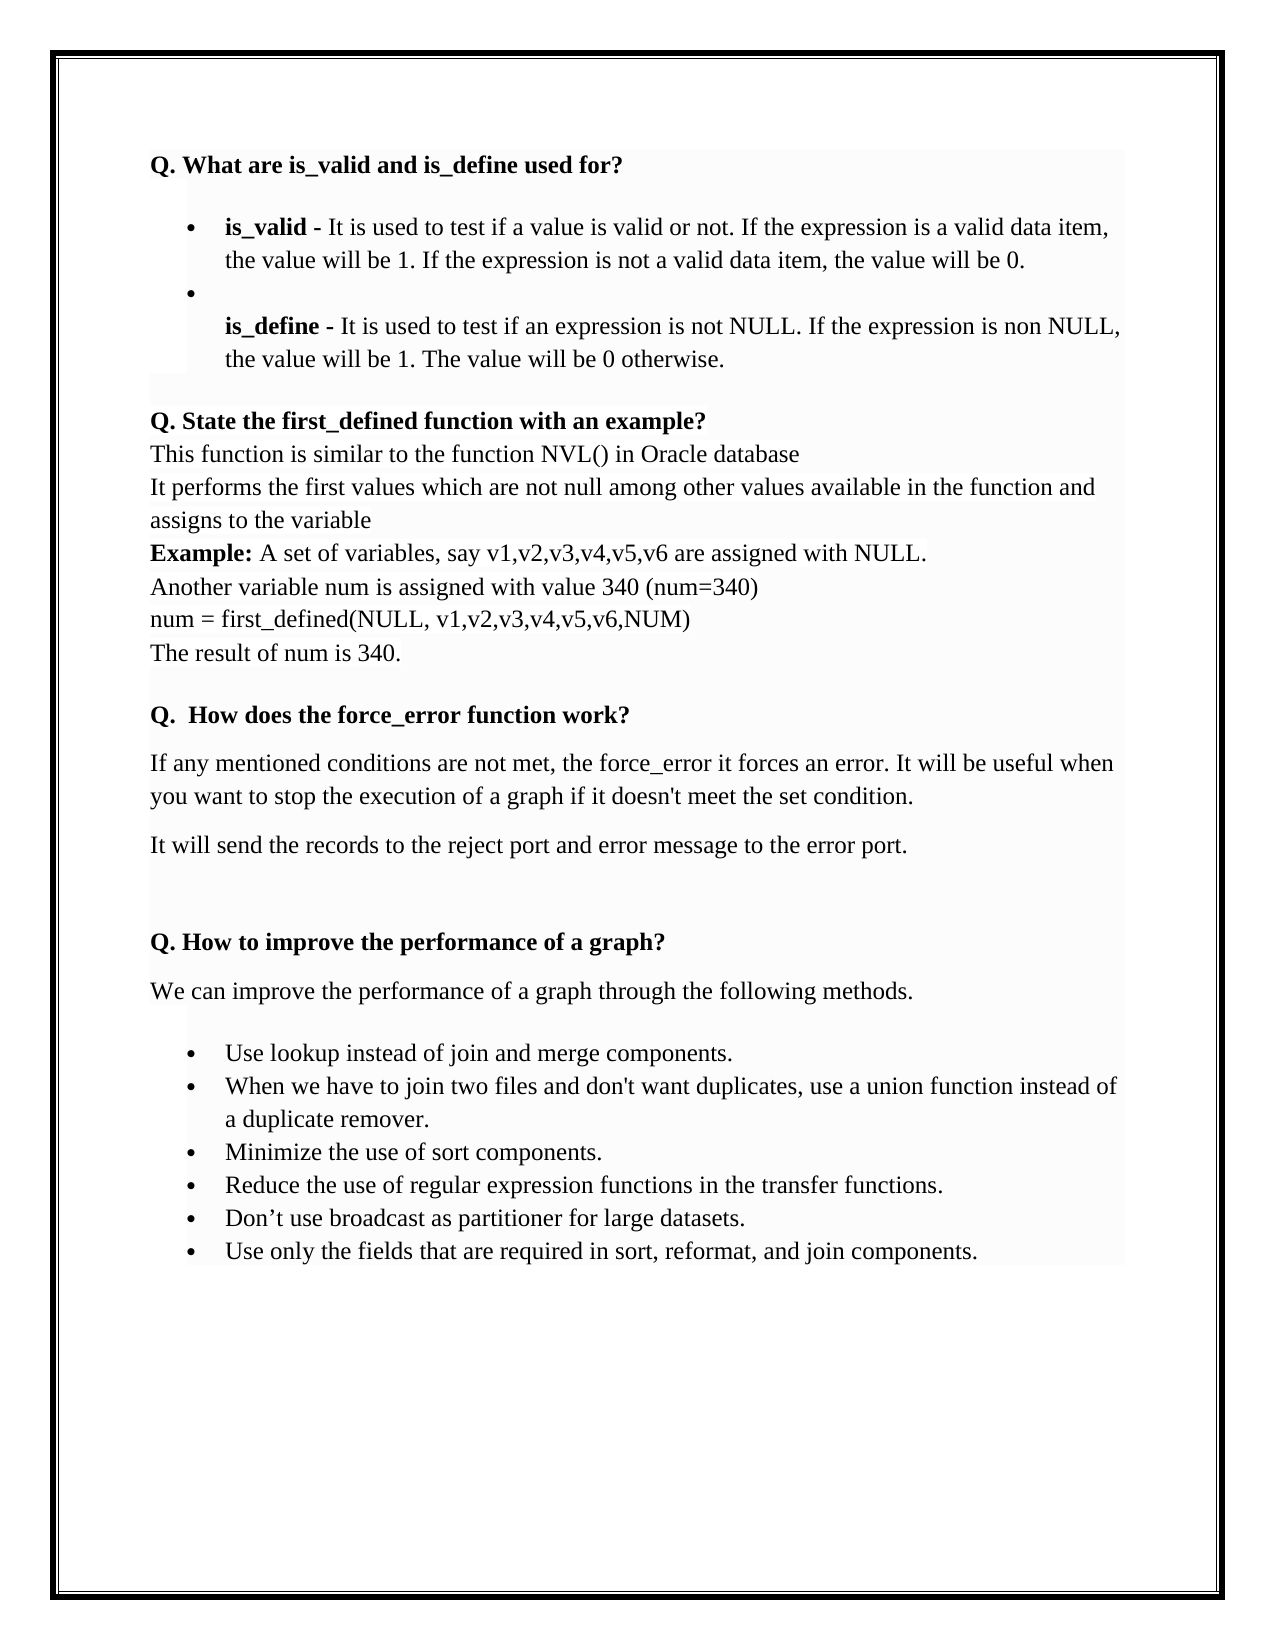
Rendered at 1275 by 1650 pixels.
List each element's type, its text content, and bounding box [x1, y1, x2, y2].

list Don’t use broadcast as partitioner for large datasets. [187, 1203, 1125, 1232]
list is_define - It is used to test if an expression is not NULL. If the expression is non NULL, the value will be 1. The value will be 0 otherwise. [187, 278, 1125, 373]
subtitle Q. How does the force_error function work? [150, 700, 1125, 728]
text We can improve the performance of a graph through the following methods. [150, 976, 1125, 1005]
list Use lookup instead of join and merge components. [187, 1038, 1125, 1067]
list Minimize the use of sort components. [187, 1137, 1125, 1166]
list is_valid - It is used to test if a value is valid or not. If the expression is a valid data item, the value will be 1. If the expression is not a valid data item, the value will be 0. [187, 212, 1125, 274]
subtitle Q. What are is_valid and is_define used for? [150, 150, 1125, 179]
list Use only the fields that are required in sort, reformat, and join components. [187, 1236, 1125, 1265]
text Q. State the first_defined function with an example? This function is similar to the function NVL() in Oracle database It performs the first values which are not null among other values available in the function and assigns to the variable Example: A set of variables, say v1,v2,v3,v4,v5,v6 are assigned with NULL. Another variable num is assigned with value 340 (num=340) num = first_defined(NULL, v1,v2,v3,v4,v5,v6,NUM) The result of num is 340. [150, 406, 1125, 666]
text It will send the records to the reject port and error message to the error port. [150, 830, 1125, 859]
list When we have to join two files and don't want duplicates, use a union function instead of a duplicate remover. [187, 1071, 1125, 1133]
subtitle Q. How to improve the performance of a graph? [150, 927, 1125, 956]
text If any mentioned conditions are not met, the force_error it forces an error. It will be useful when you want to stop the execution of a graph if it doesn't meet the set condition. [150, 748, 1125, 810]
list Reduce the use of regular expression functions in the transfer functions. [187, 1170, 1125, 1199]
